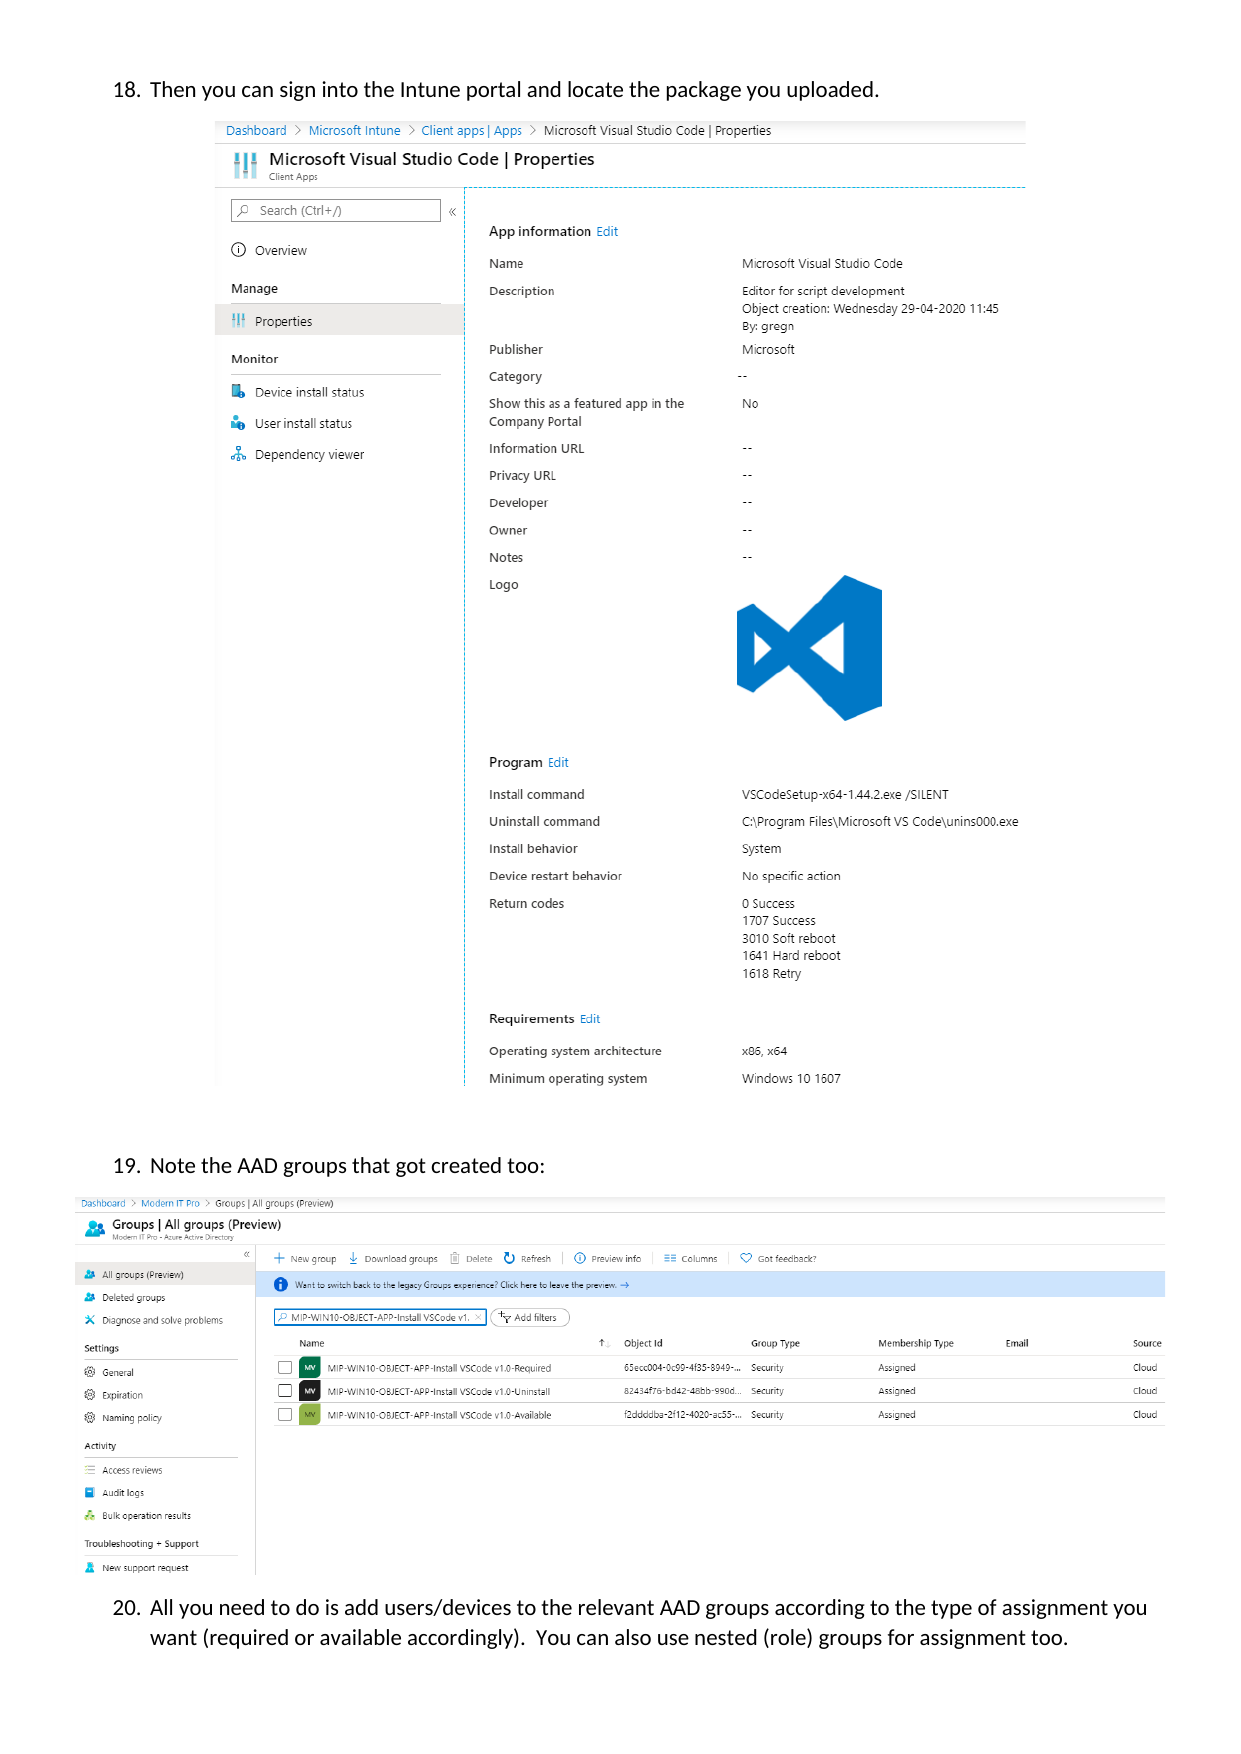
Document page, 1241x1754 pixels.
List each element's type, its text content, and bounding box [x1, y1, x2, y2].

picture [214, 121, 1026, 1086]
picture [75, 1197, 1166, 1575]
text Then you can sign into the Intune portal and locate the package you uploaded. [112, 75, 1165, 103]
text All you need to do is add users/devices to the relevant AAD groups according to the type of assignment you want (required or available accordingly). You can also use nested (role) groups for assignment too. [112, 1593, 1165, 1651]
text Note the AAD groups that got created too: [112, 1151, 1165, 1179]
